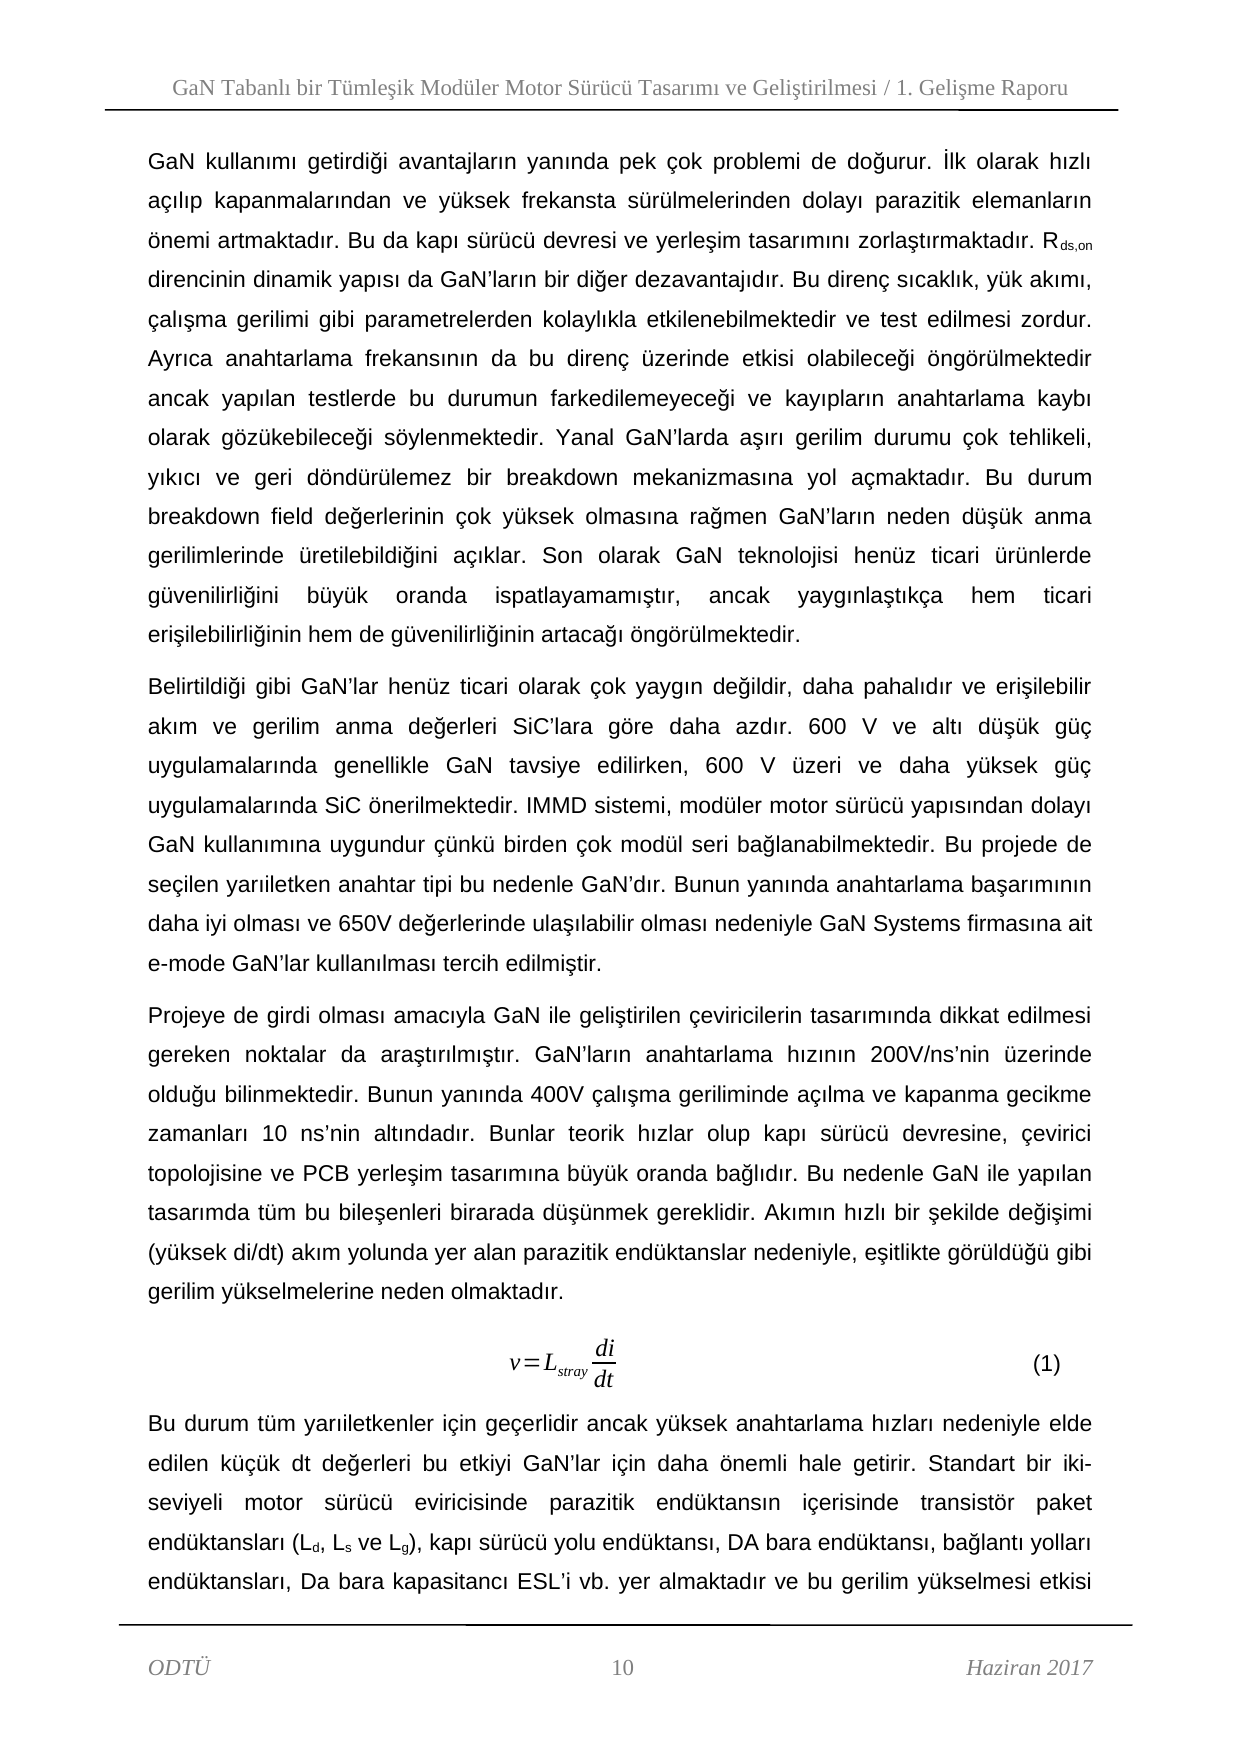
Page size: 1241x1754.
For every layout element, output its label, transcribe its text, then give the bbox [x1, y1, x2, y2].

table_header [136, 1330, 989, 1410]
text Belirtildiği gibi GaN’lar henüz ticari olarak çok yaygın değildir, daha pahalıdır ve erişilebilir akım ve gerilim anma değerleri SiC’lara göre daha azdır. 600 V ve altı düşük güç uygulamalarında genellikle GaN tavsiye edilirken, 600 V üzeri ve daha yüksek güç uygulamalarında SiC önerilmektedir. IMMD sistemi, modüler motor sürücü yapısından dolayı GaN kullanımına uygundur çünkü birden çok modül seri bağlanabilmektedir. Bu projede de seçilen yarıiletken anahtar tipi bu nedenle GaN’dır. Bunun yanında anahtarlama başarımının daha iyi olması ve 650V değerlerinde ulaşılabilir olması nedeniyle GaN Systems firmasına ait e-mode GaN’lar kullanılması tercih edilmiştir. [148, 673, 1093, 976]
table_header (1) [989, 1330, 1104, 1410]
text Projeye de girdi olması amacıyla GaN ile geliştirilen çeviricilerin tasarımında dikkat edilmesi gereken noktalar da araştırılmıştır. GaN’ların anahtarlama hızının 200V/ns’nin üzerinde olduğu bilinmektedir. Bunun yanında 400V çalışma geriliminde açılma ve kapanma gecikme zamanları 10 ns’nin altındadır. Bunlar teorik hızlar olup kapı sürücü devresine, çevirici topolojisine ve PCB yerleşim tasarımına büyük oranda bağlıdır. Bu nedenle GaN ile yapılan tasarımda tüm bu bileşenleri birarada düşünmek gereklidir. Akımın hızlı bir şekilde değişimi (yüksek di/dt) akım yolunda yer alan parazitik endüktanslar nedeniyle, eşitlikte görüldüğü gibi gerilim yükselmelerine neden olmaktadır. [148, 1002, 1093, 1304]
text GaN kullanımı getirdiği avantajların yanında pek çok problemi de doğurur. İlk olarak hızlı açılıp kapanmalarından ve yüksek frekansta sürülmelerinden dolayı parazitik elemanların önemi artmaktadır. Bu da kapı sürücü devresi ve yerleşim tasarımını zorlaştırmaktadır. Rds,on direncinin dinamik yapısı da GaN’ların bir diğer dezavantajıdır. Bu direnç sıcaklık, yük akımı, çalışma gerilimi gibi parametrelerden kolaylıkla etkilenebilmektedir ve test edilmesi zordur. Ayrıca anahtarlama frekansının da bu direnç üzerinde etkisi olabileceği öngörülmektedir ancak yapılan testlerde bu durumun farkedilemeyeceği ve kayıpların anahtarlama kaybı olarak gözükebileceği söylenmektedir. Yanal GaN’larda aşırı gerilim durumu çok tehlikeli, yıkıcı ve geri döndürülemez bir breakdown mekanizmasına yol açmaktadır. Bu durum breakdown field değerlerinin çok yüksek olmasına rağmen GaN’ların neden düşük anma gerilimlerinde üretilebildiğini açıklar. Son olarak GaN teknolojisi henüz ticari ürünlerde güvenilirliğini büyük oranda ispatlayamamıştır, ancak yaygınlaştıkça hem ticari erişilebilirliğinin hem de güvenilirliğinin artacağı öngörülmektedir. [148, 148, 1093, 648]
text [148, 1410, 1093, 1595]
